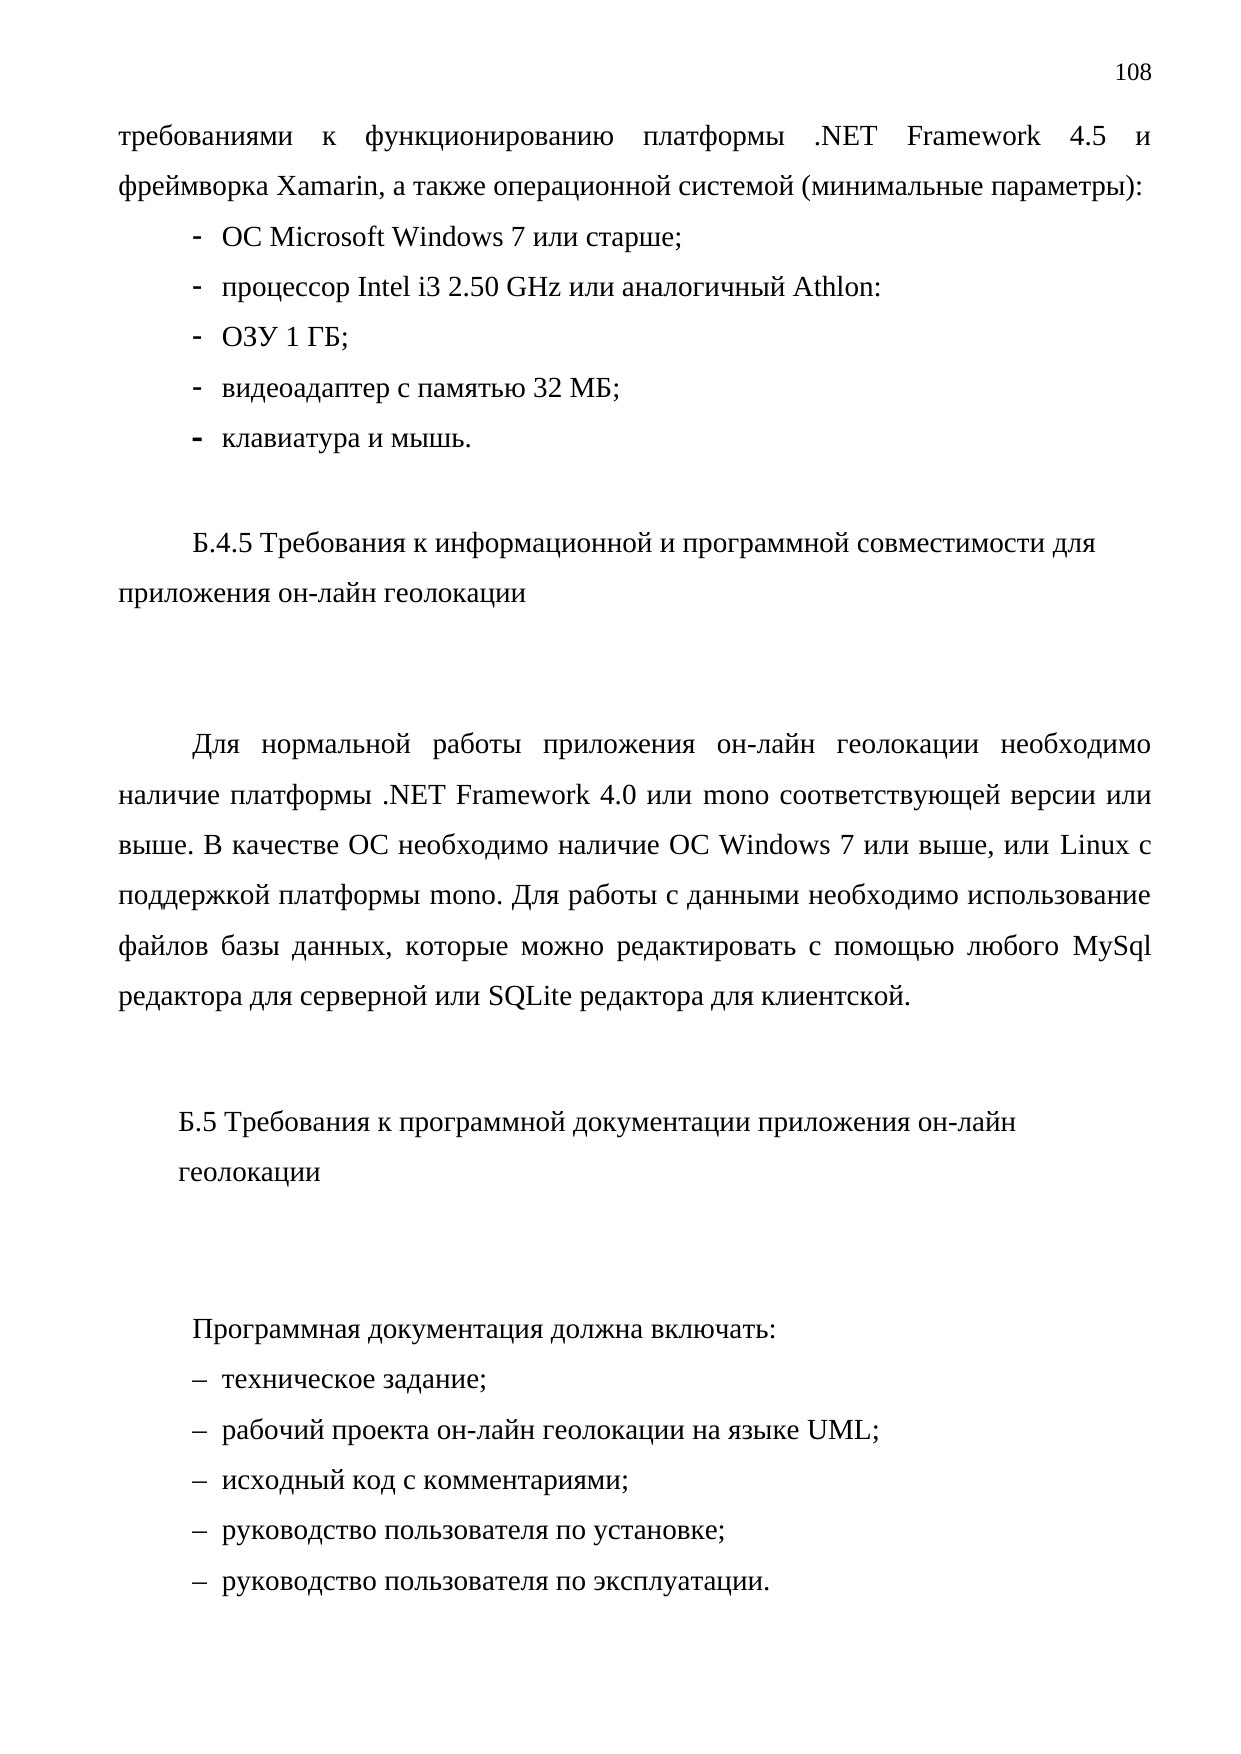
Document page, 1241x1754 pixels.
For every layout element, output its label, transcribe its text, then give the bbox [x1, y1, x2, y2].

subtitle Б.5 Требования к программной документации приложения он-лайн геолокации [118, 1104, 1152, 1188]
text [118, 118, 1152, 202]
list видеоадаптер с памятью 32 МБ; [118, 370, 1152, 404]
list руководство пользователя по эксплуатации. [118, 1563, 1152, 1596]
text Программная документация должна включать: [118, 1311, 1152, 1345]
text Для нормальной работы приложения он-лайн геолокации необходимо наличие платформы .NET Framework 4.0 или mono соответствующей версии или выше. В качестве ОС необходимо наличие ОС Windows 7 или выше, или Linux с поддержкой платформы mono. Для работы с данными необходимо использование файлов базы данных, которые можно редактировать с помощью любого MySql редактора для серверной или SQLite редактора для клиентской. [118, 727, 1152, 1012]
list клавиатура и мышь. [118, 420, 1152, 454]
subtitle Б.4.5 Требования к информационной и программной совместимости для приложения он-лайн геолокации [118, 525, 1152, 609]
list исходный код с комментариями; [118, 1462, 1152, 1496]
list ОС Microsoft Windows 7 или старше; [118, 219, 1152, 252]
list ОЗУ 1 ГБ; [118, 319, 1152, 353]
list рабочий проекта он-лайн геолокации на языке UML; [118, 1412, 1152, 1445]
list процессор Intel i3 2.50 GHz или аналогичный Athlon: [118, 269, 1152, 303]
list техническое задание; [118, 1362, 1152, 1395]
list руководство пользователя по установке; [118, 1512, 1152, 1546]
